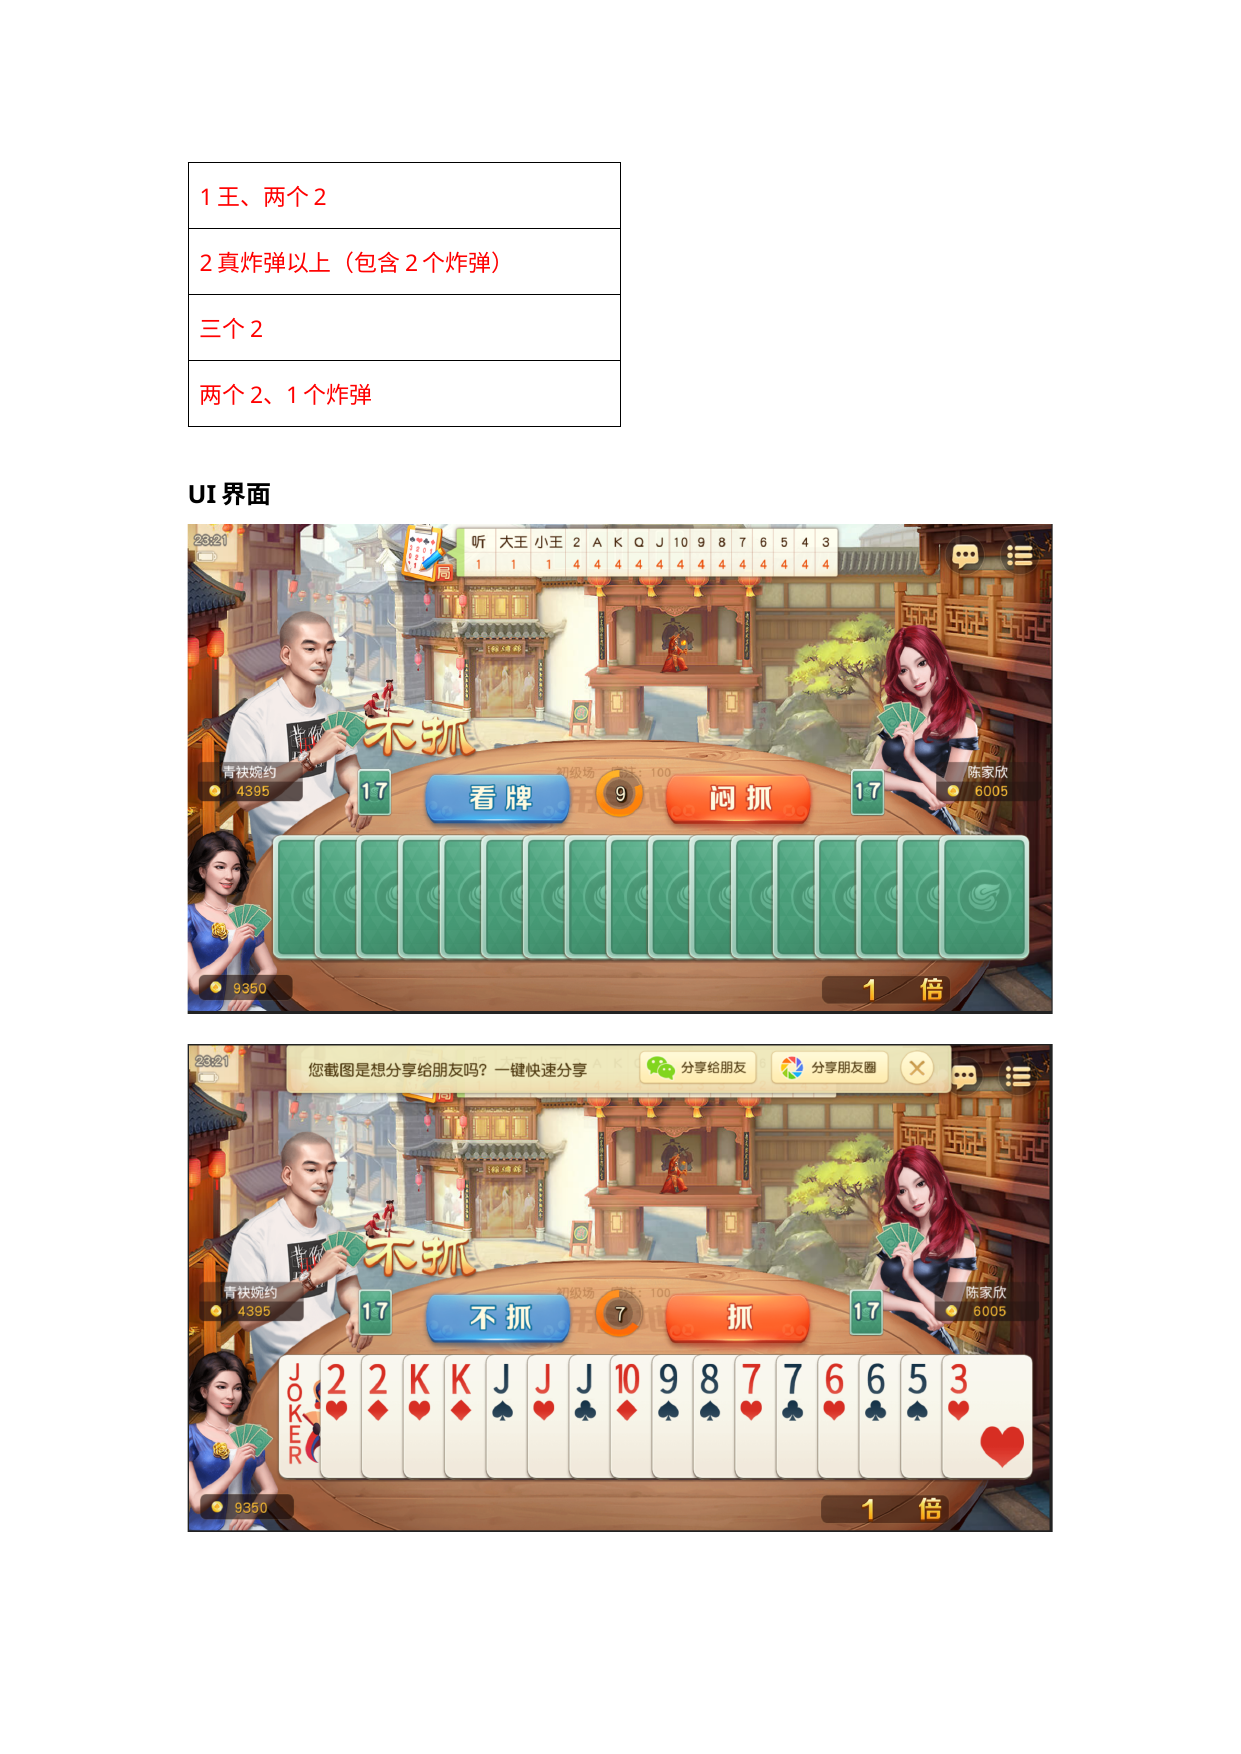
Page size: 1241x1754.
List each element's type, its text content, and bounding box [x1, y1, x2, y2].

table_cell 两个2、1个炸弹 [189, 361, 620, 426]
table_cell 三个2 [189, 295, 620, 360]
table_cell 2真炸弹以上（包含2个炸弹） [189, 229, 620, 294]
table_cell 1王、两个2 [189, 163, 620, 228]
text UI界面 [187, 460, 1053, 524]
picture [187, 524, 1053, 1014]
picture [187, 1044, 1053, 1532]
